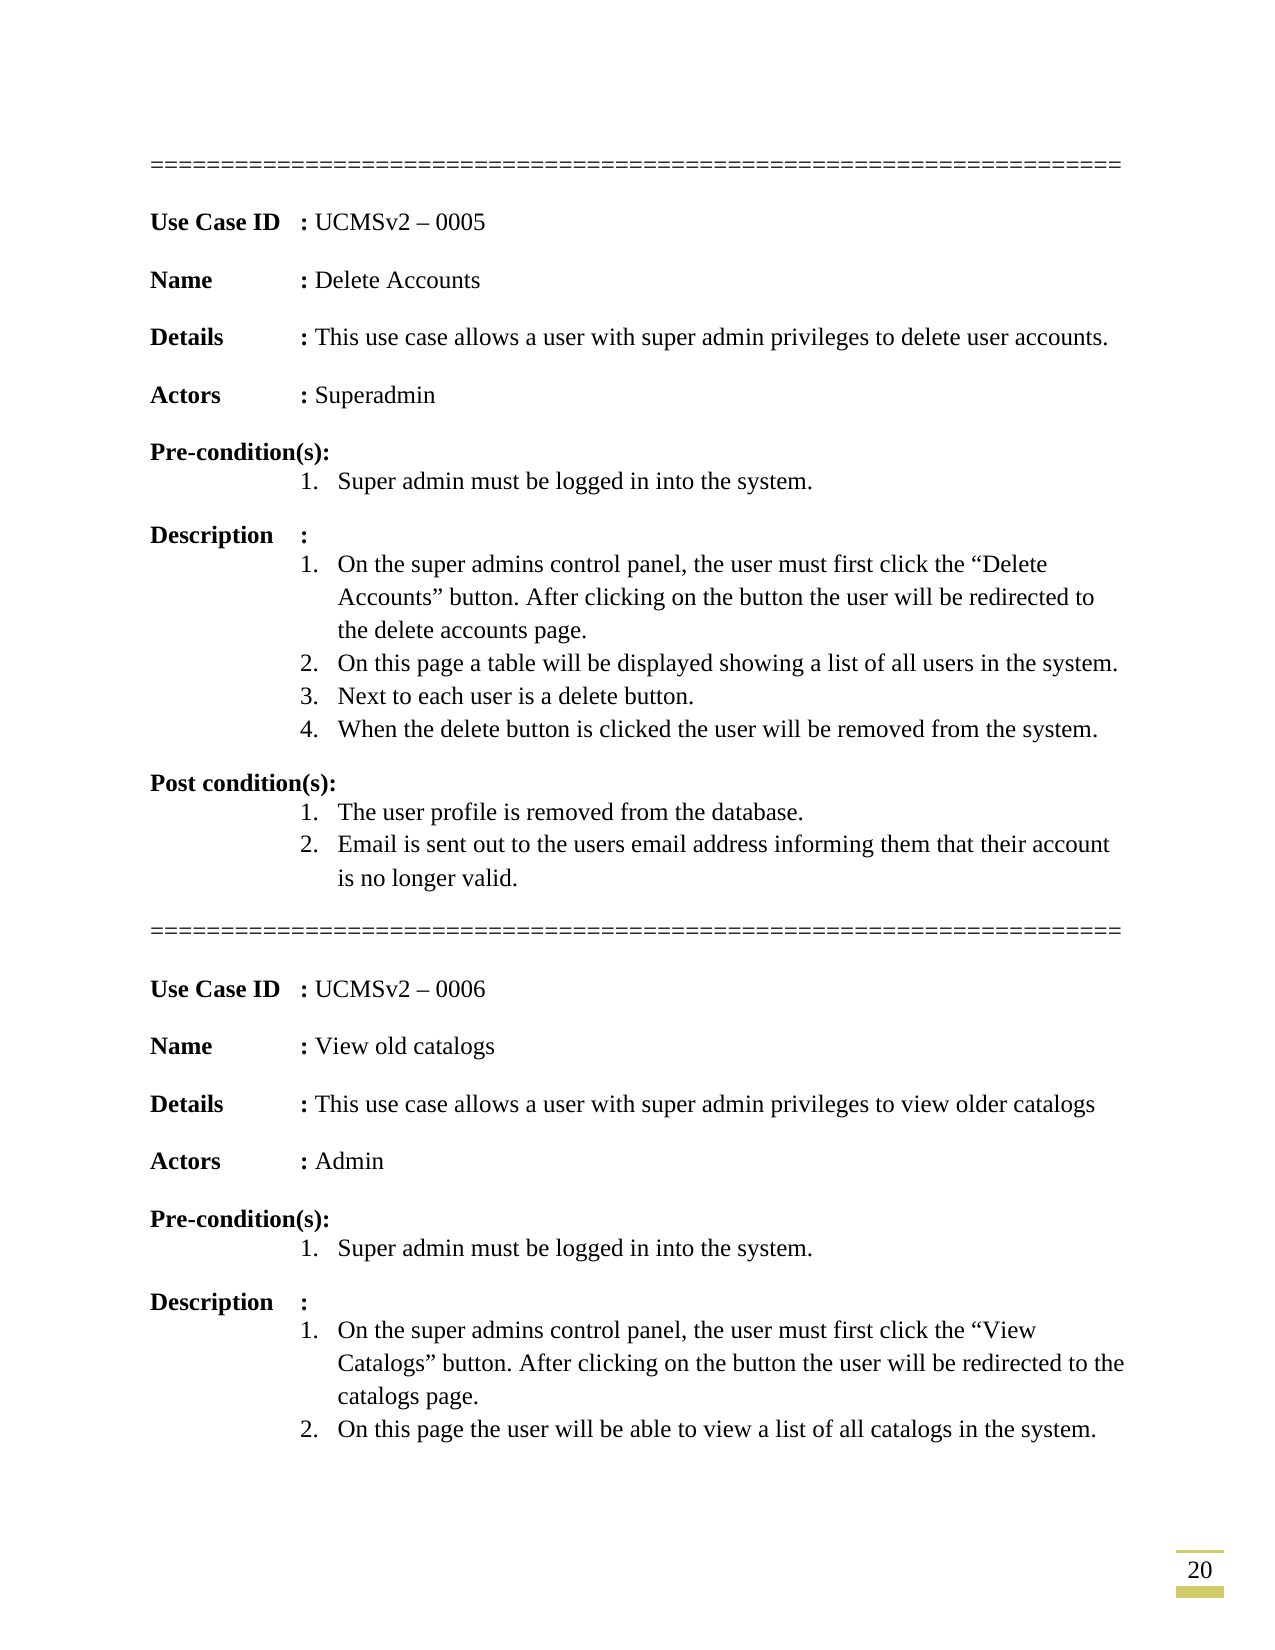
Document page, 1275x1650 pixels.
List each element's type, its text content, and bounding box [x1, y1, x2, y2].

text Description : [150, 520, 1125, 549]
text Name : View old catalogs [150, 1031, 1125, 1060]
text Use Case ID : UCMSv2 – 0005 [150, 207, 1125, 236]
list Super admin must be logged in into the system. [300, 1233, 1125, 1261]
list On the super admins control panel, the user must first click the “View Catalogs” button. After clicking on the button the user will be redirected to the catalogs page. [300, 1315, 1125, 1410]
list Next to each user is a delete button. [300, 681, 1125, 710]
text Pre-condition(s): [150, 437, 1125, 466]
text ===================================================================== [150, 916, 1125, 945]
text Pre-condition(s): [150, 1204, 1125, 1233]
list The user profile is removed from the database. [300, 797, 1125, 825]
list On this page the user will be able to view a list of all catalogs in the system. [300, 1414, 1125, 1443]
text Details : This use case allows a user with super admin privileges to delete user accounts. [150, 322, 1125, 351]
list On this page a table will be displayed showing a list of all users in the system. [300, 648, 1125, 677]
text Post condition(s): [150, 768, 1125, 797]
text Details : This use case allows a user with super admin privileges to view older catalogs [150, 1089, 1125, 1118]
text Actors : Superadmin [150, 380, 1125, 409]
text Actors : Admin [150, 1146, 1125, 1175]
list When the delete button is clicked the user will be removed from the system. [300, 714, 1125, 743]
text Name : Delete Accounts [150, 265, 1125, 294]
text Use Case ID : UCMSv2 – 0006 [150, 974, 1125, 1003]
list Super admin must be logged in into the system. [300, 466, 1125, 495]
text Description : [150, 1287, 1125, 1315]
list Email is sent out to the users email address informing them that their account is no longer valid. [300, 829, 1125, 891]
text ===================================================================== [150, 150, 1125, 179]
list On the super admins control panel, the user must first click the “Delete Accounts” button. After clicking on the button the user will be redirected to the delete accounts page. [300, 549, 1125, 644]
